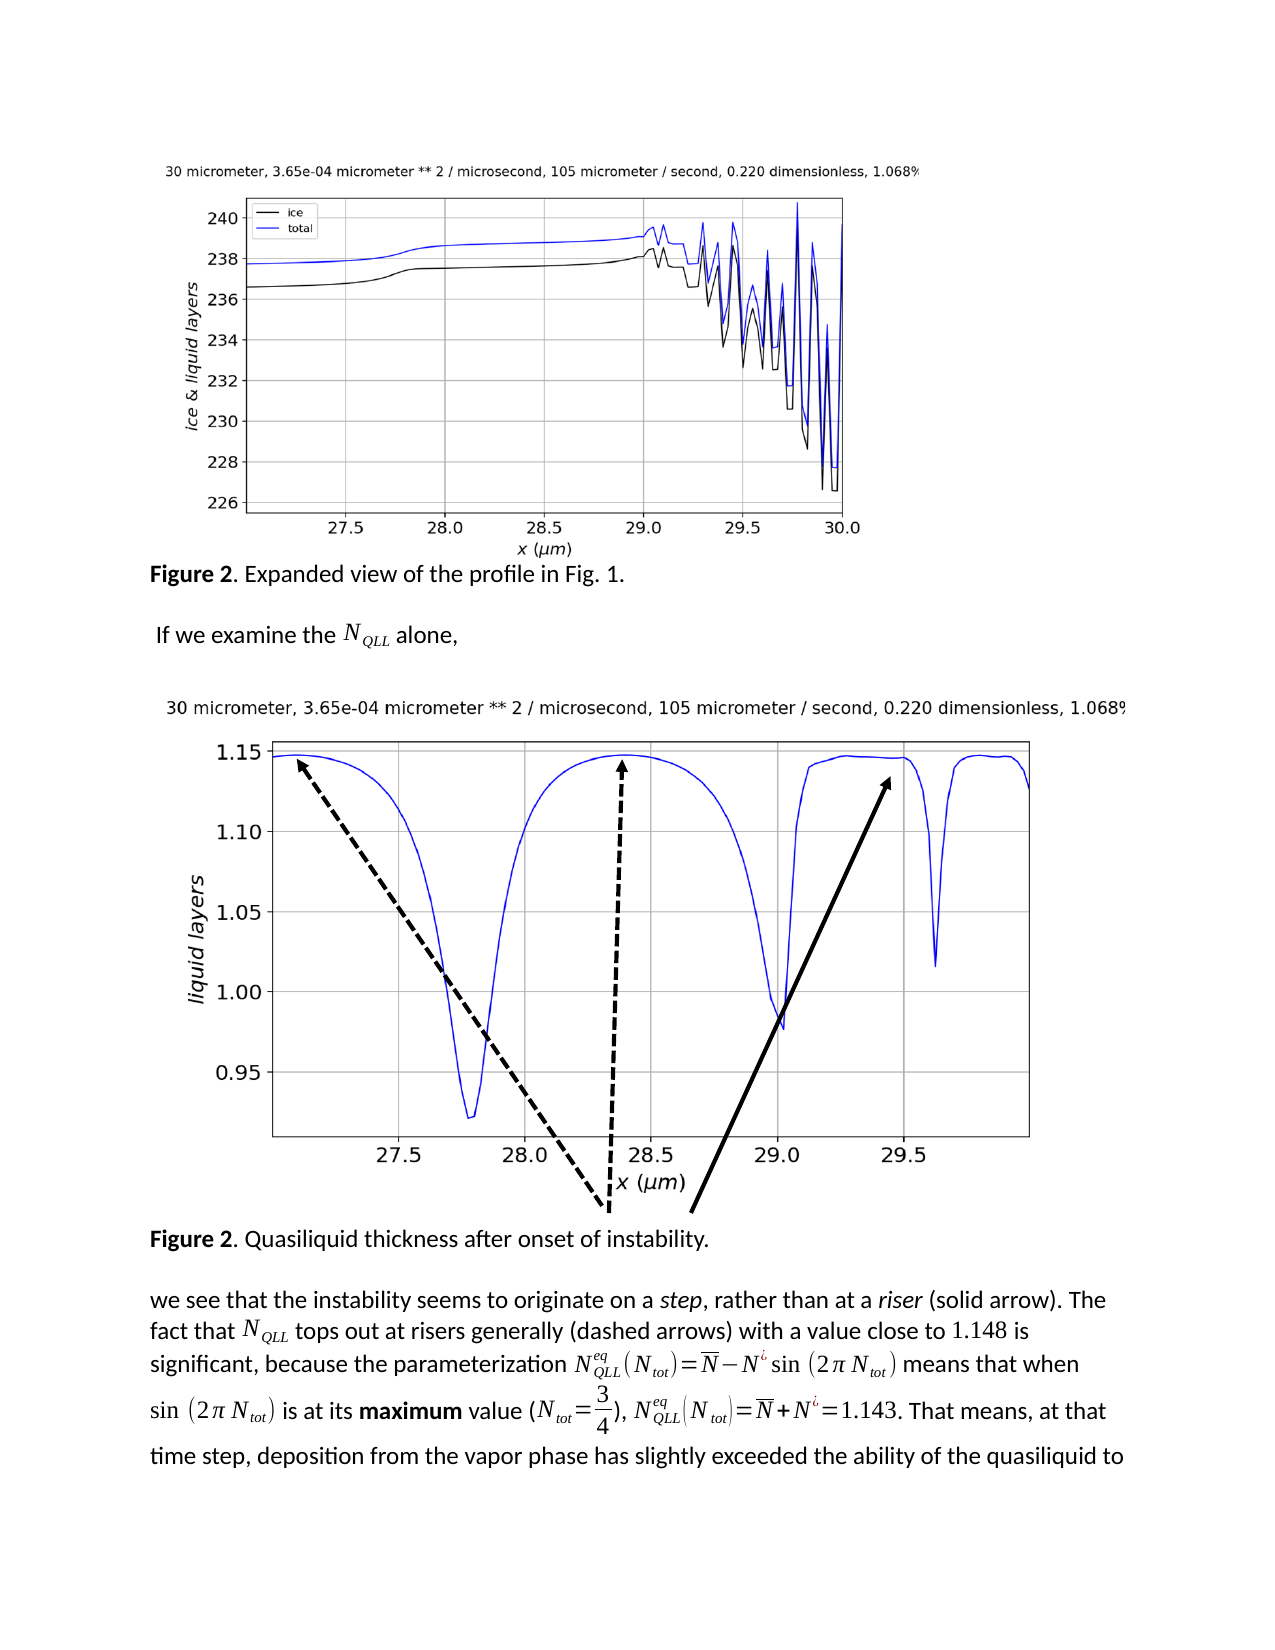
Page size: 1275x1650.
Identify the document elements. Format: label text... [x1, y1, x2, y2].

picture [150, 680, 1125, 1193]
picture [150, 150, 919, 558]
text Figure 2. Expanded view of the profile in Fig. 1. [150, 558, 1125, 588]
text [150, 1284, 1125, 1471]
text If we examine the alone, [150, 619, 1125, 650]
text Figure 2. Quasiliquid thickness after onset of instability. [150, 1223, 1125, 1254]
